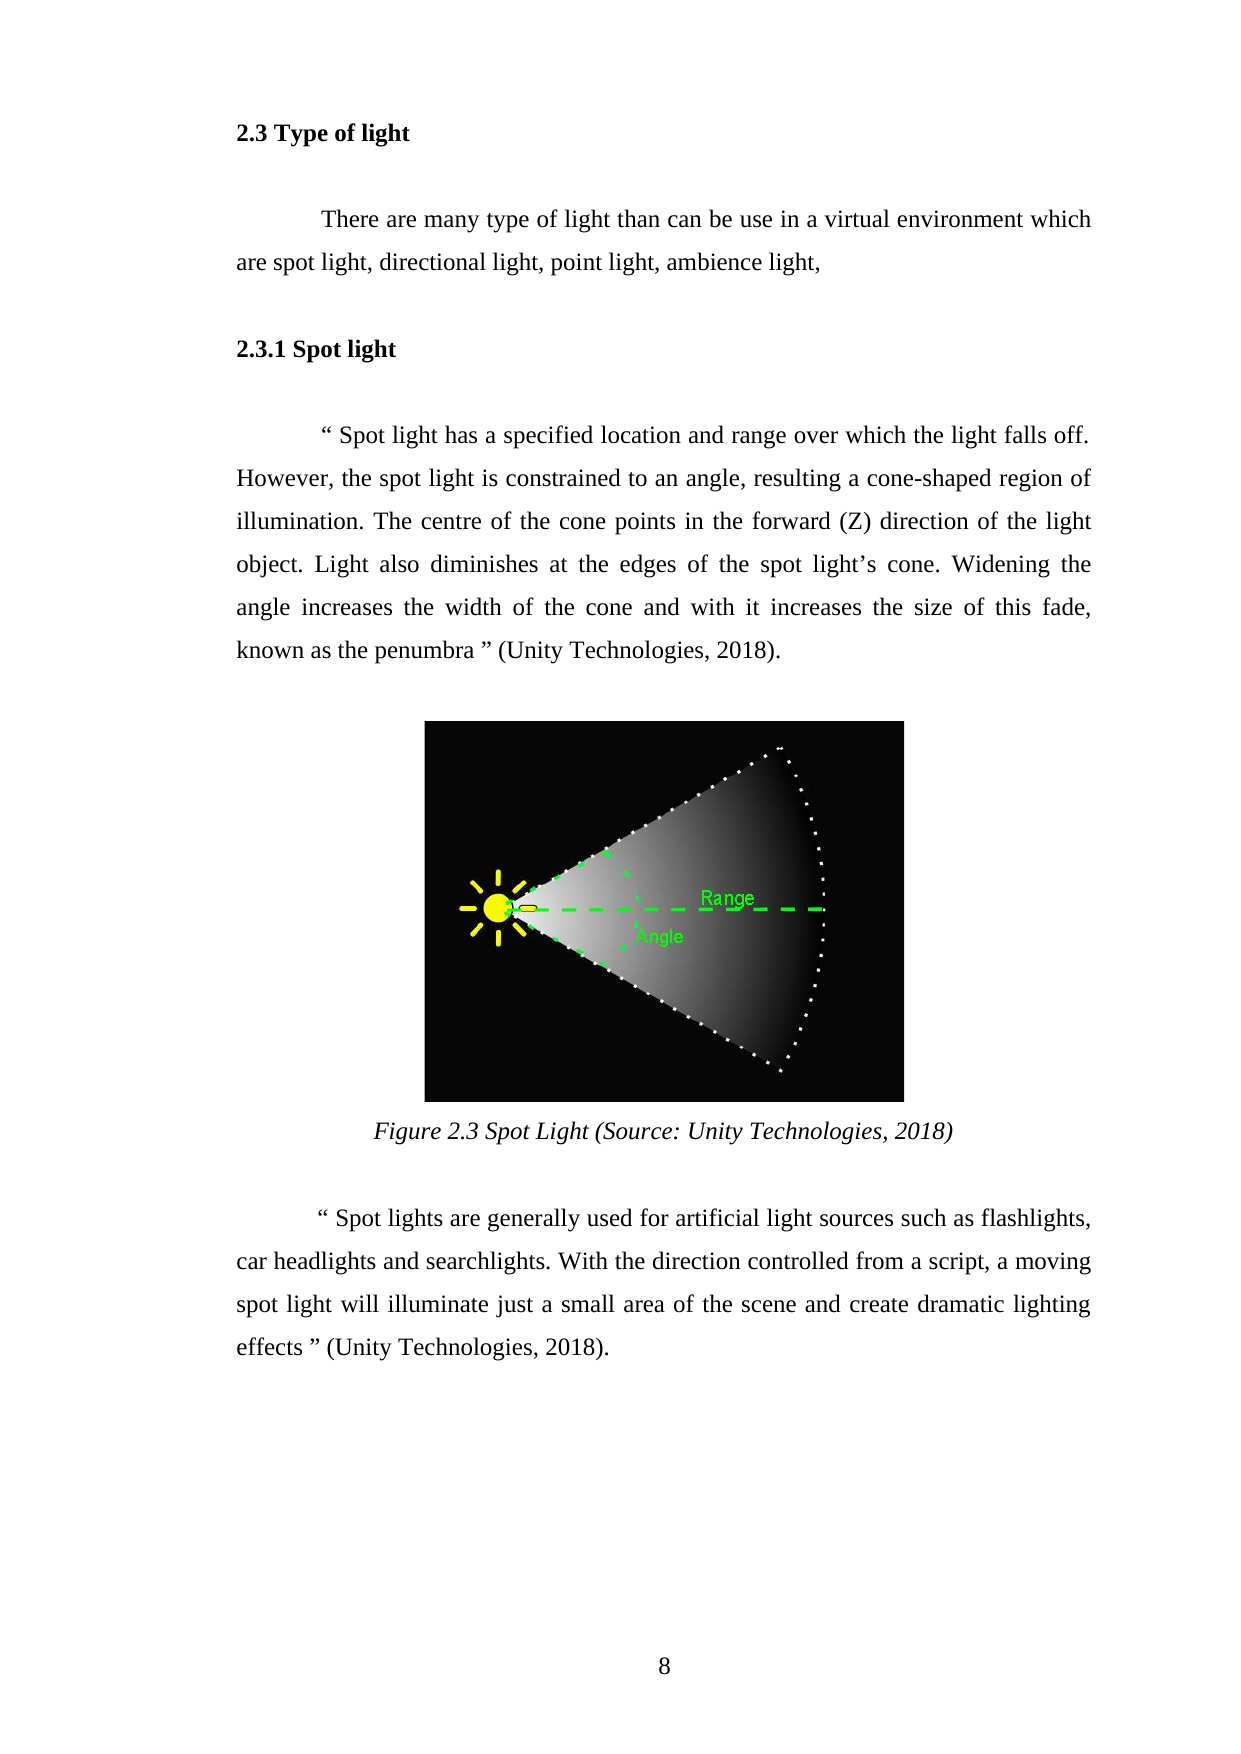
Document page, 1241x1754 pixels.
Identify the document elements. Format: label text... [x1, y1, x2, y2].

text Figure 2.3 Spot Light (Source: Unity Technologies, 2018) [236, 1116, 1092, 1145]
picture [424, 721, 905, 1102]
text 2.3.1 Spot light [236, 334, 1092, 362]
text “ Spot light has a specified location and range over which the light falls off. However, the spot light is constrained to an angle, resulting a cone-shaped region of illumination. The centre of the cone points in the forward (Z) direction of the light object. Light also diminishes at the edges of the spot light’s cone. Widening the angle increases the width of the cone and with it increases the size of this fade, known as the penumbra ” (Unity Technologies, 2018). [236, 420, 1092, 664]
text 2.3 Type of light [236, 118, 1092, 147]
text “ Spot lights are generally used for artificial light sources such as flashlights, car headlights and searchlights. With the direction controlled from a script, a moving spot light will illuminate just a small area of the scene and create dramatic lighting effects ” (Unity Technologies, 2018). [236, 1203, 1092, 1361]
text There are many type of light than can be use in a virtual environment which are spot light, directional light, point light, ambience light, [236, 204, 1092, 276]
